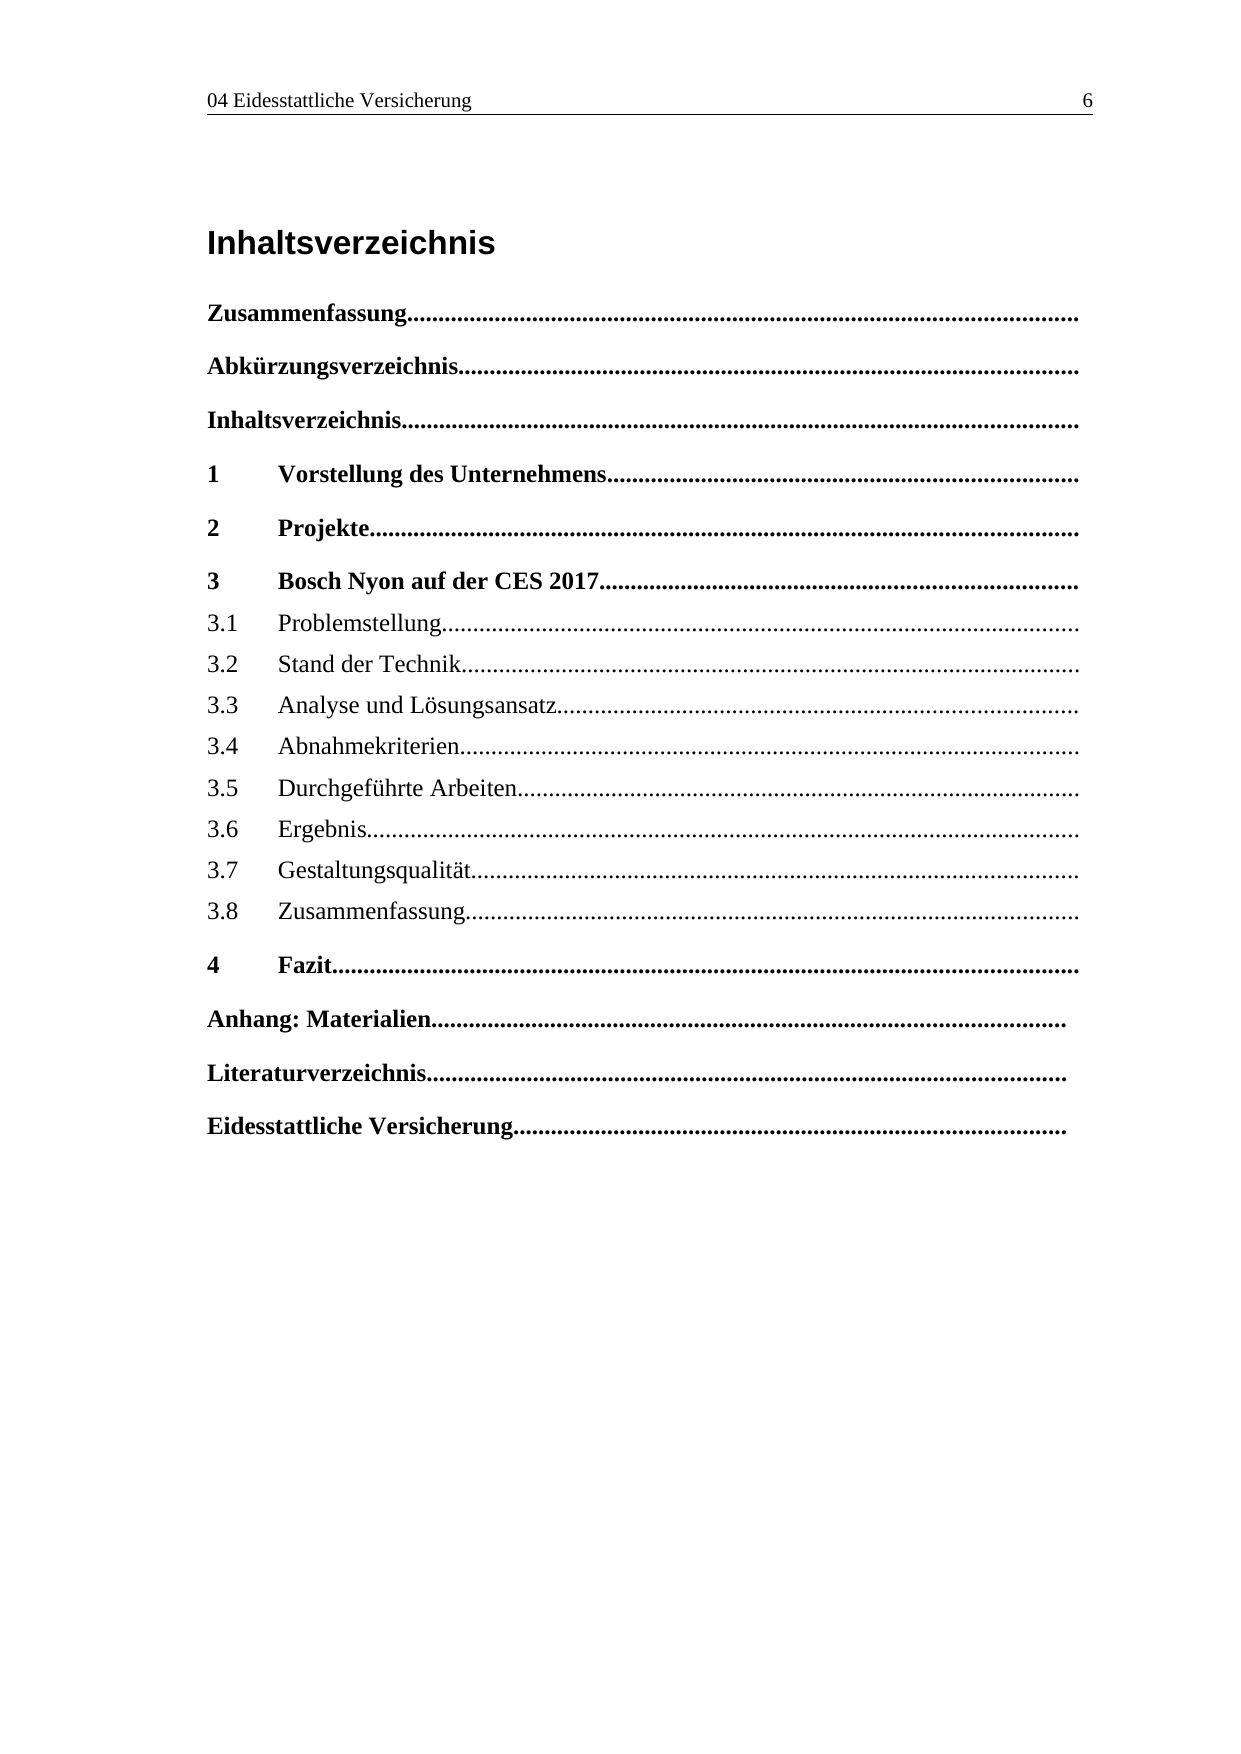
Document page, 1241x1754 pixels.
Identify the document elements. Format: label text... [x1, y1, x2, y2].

text Anhang: Materialien 10 [207, 1004, 1048, 1033]
text 3.5 Durchgeführte Arbeiten 7 [207, 773, 1048, 801]
text 3.3 Analyse und Lösungsansatz 6 [207, 690, 1048, 719]
text 3 Bosch Nyon auf der CES 2017 6 [207, 566, 1048, 595]
text 1 Vorstellung des Unternehmens 5 [207, 459, 1048, 488]
text Zusammenfassung 2 [207, 298, 1048, 326]
text 4 Fazit 9 [207, 950, 1048, 979]
text 3.4 Abnahmekriterien 6 [207, 731, 1048, 760]
text 3.2 Stand der Technik 6 [207, 649, 1048, 678]
text Eidesstattliche Versicherung 12 [207, 1111, 1048, 1140]
text Literaturverzeichnis 11 [207, 1058, 1048, 1086]
text 3.8 Zusammenfassung 8 [207, 896, 1048, 925]
text 3.1 Problemstellung 6 [207, 608, 1048, 636]
subtitle Inhaltsverzeichnis [207, 223, 1093, 261]
text 3.7 Gestaltungsqualität 8 [207, 855, 1048, 884]
text Inhaltsverzeichnis 4 [207, 405, 1048, 434]
text 3.6 Ergebnis 8 [207, 814, 1048, 843]
text 2 Projekte 8 [207, 513, 1048, 541]
text Abkürzungsverzeichnis 3 [207, 351, 1048, 380]
